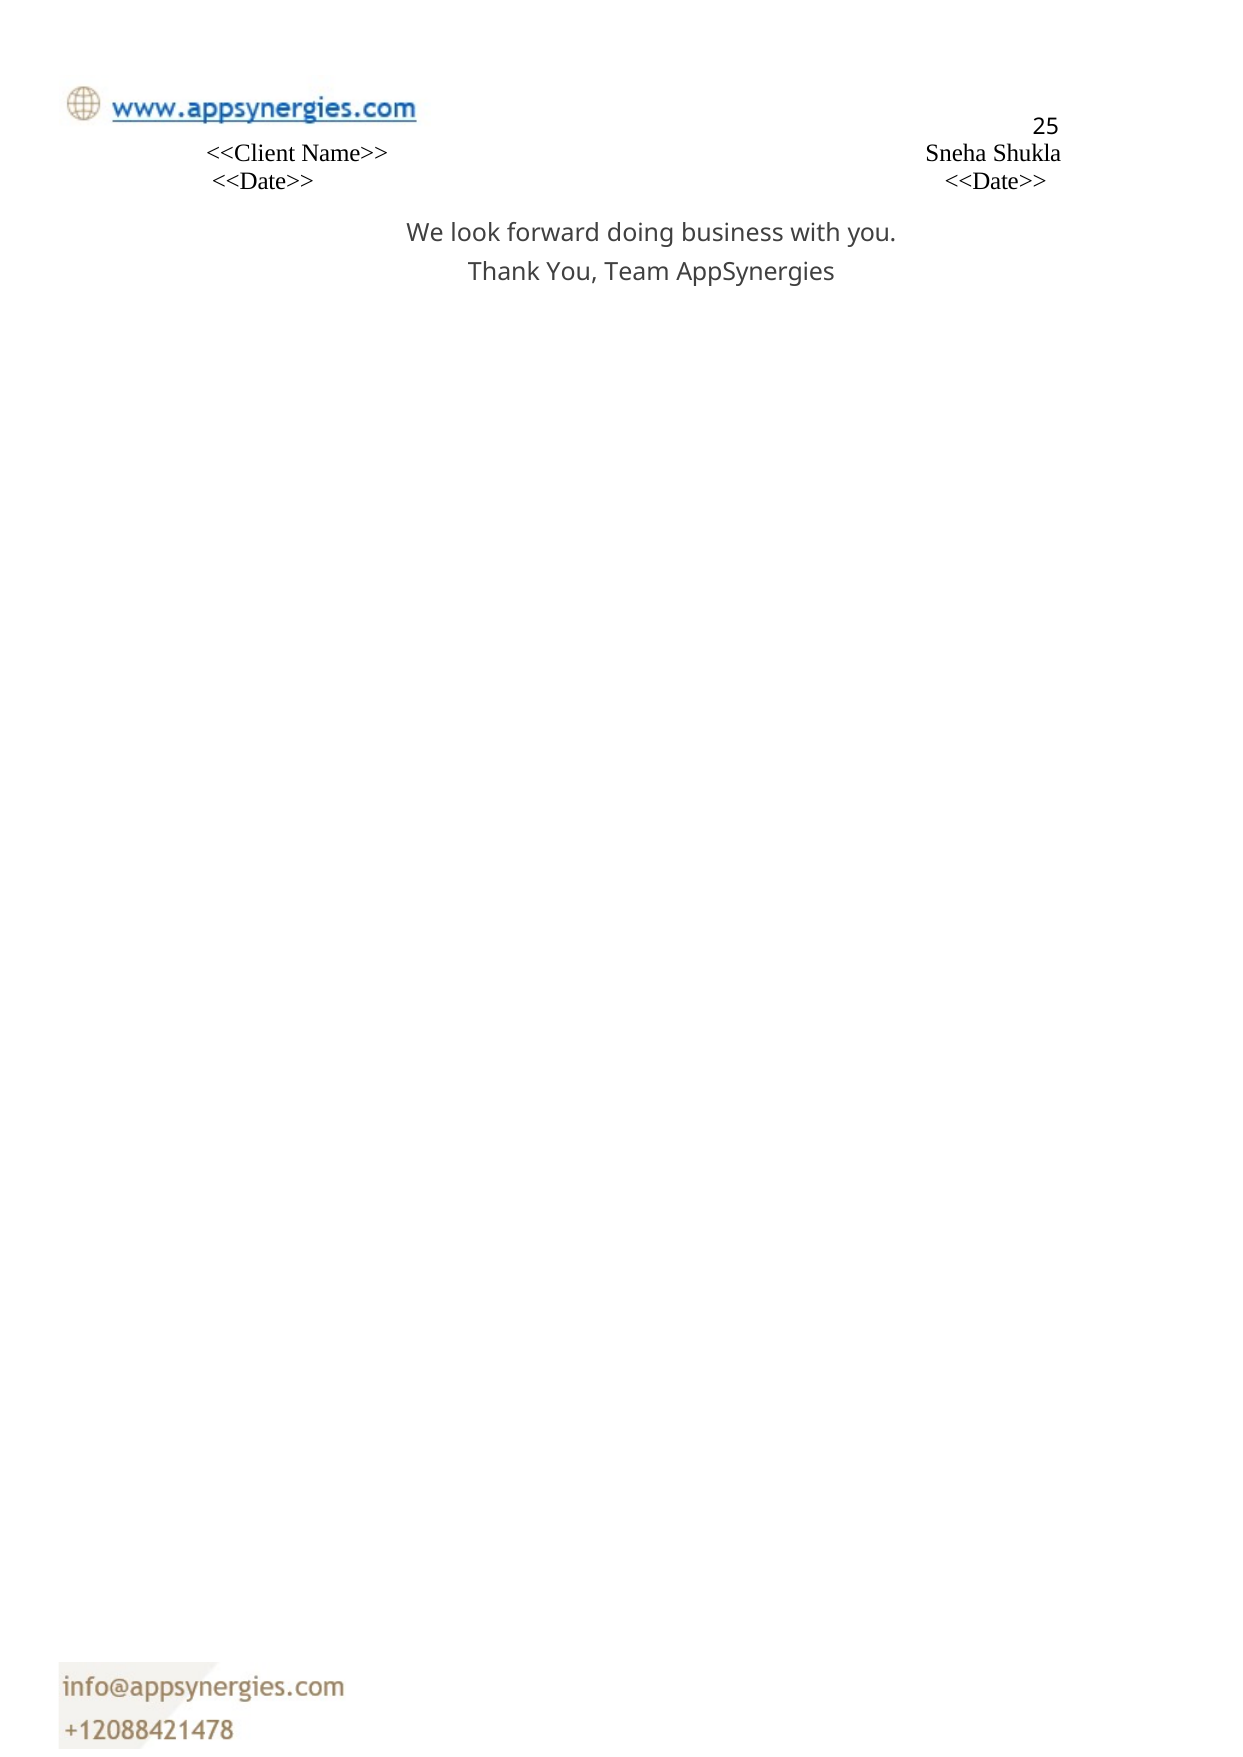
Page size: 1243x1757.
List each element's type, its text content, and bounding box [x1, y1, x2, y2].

picture [58, 75, 431, 135]
table_header <<Client Name>> [201, 141, 657, 169]
text Thank You, Team AppSynergies [187, 253, 1116, 287]
text We look forward doing business with you. [224, 215, 1078, 249]
picture [58, 1662, 347, 1749]
table_cell <<Date>> [201, 169, 657, 197]
table_header Sneha Shukla [657, 141, 1066, 169]
table_cell <<Date>> [657, 169, 1066, 197]
